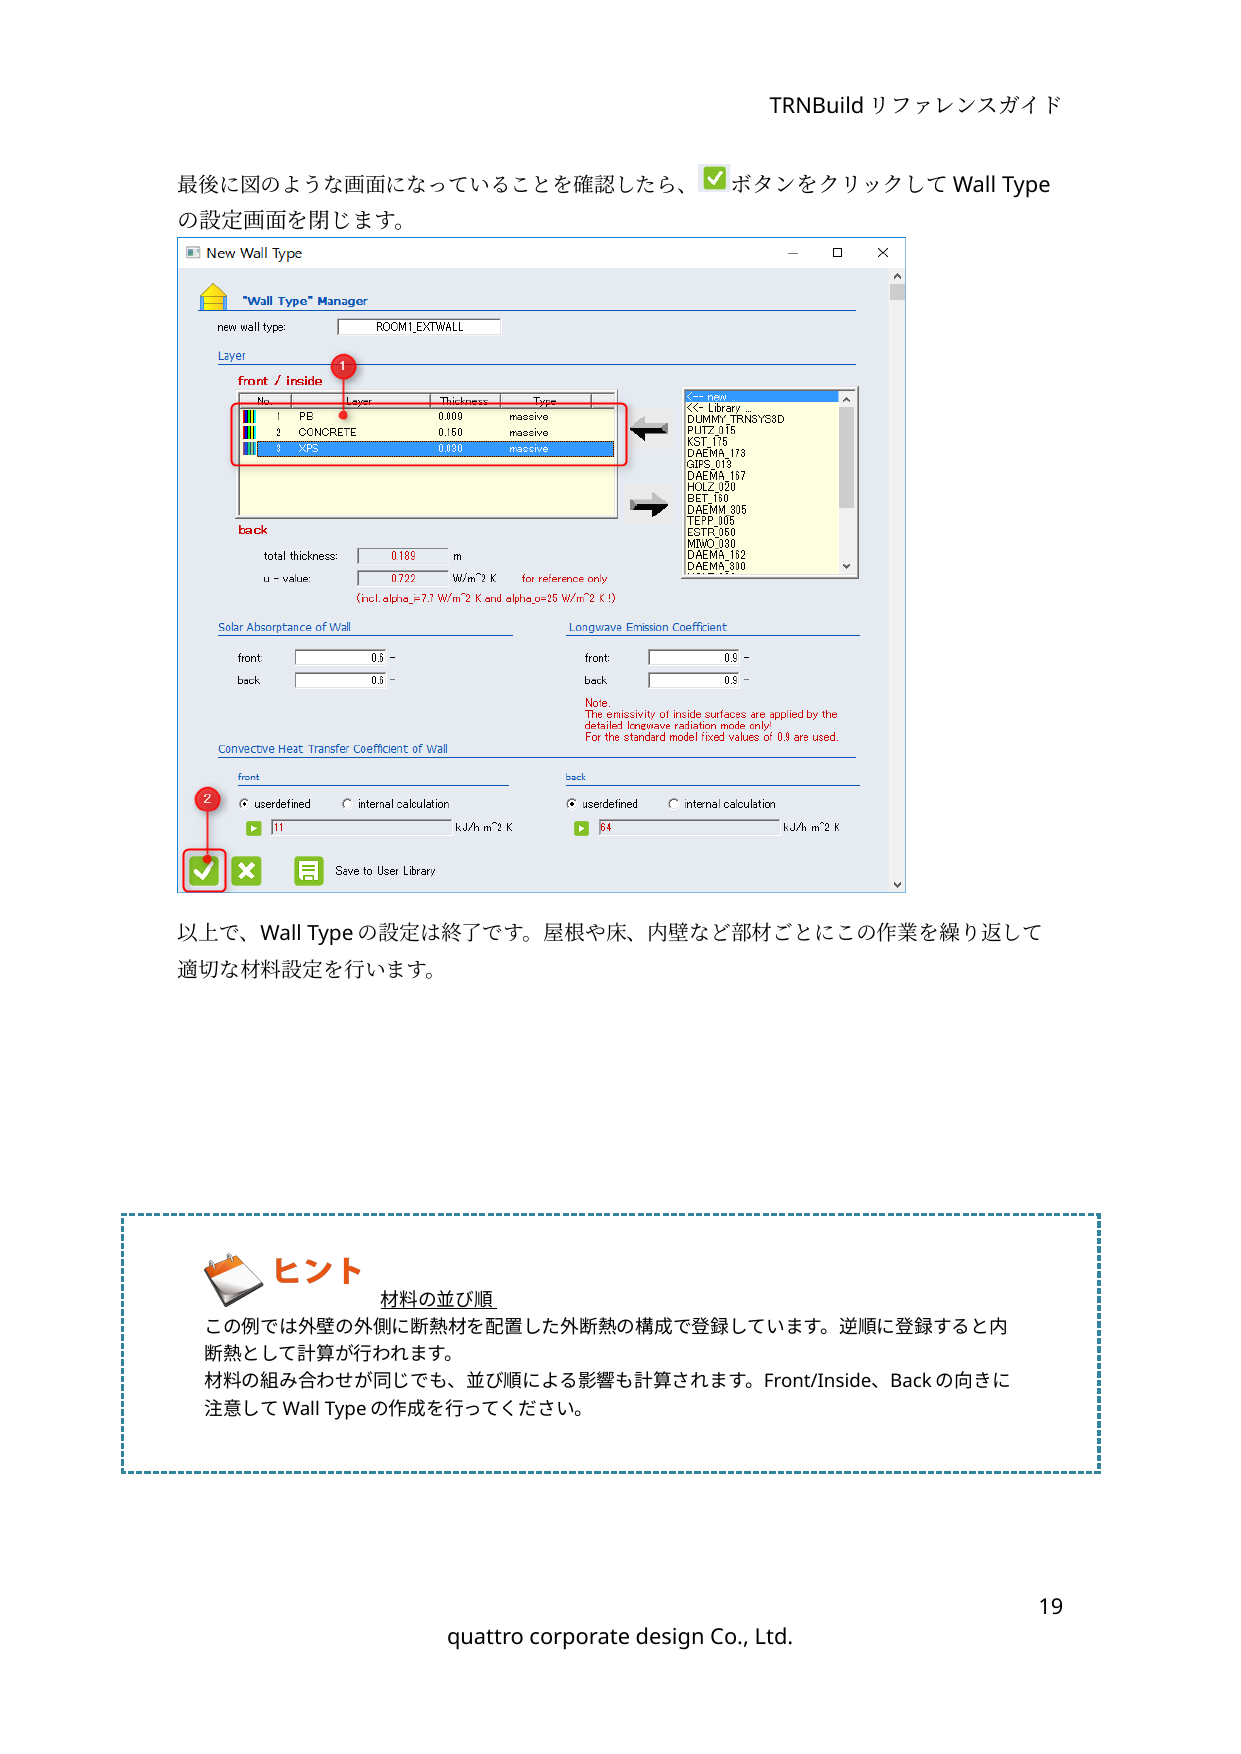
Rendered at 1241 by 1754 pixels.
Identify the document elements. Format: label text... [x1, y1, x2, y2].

picture [698, 164, 731, 192]
picture [204, 1245, 381, 1307]
text 材料の組み合わせが同じでも、並び順による影響も計算されます。Front/Inside、Backの向きに注意してWall Typeの作成を行ってください。 [189, 1366, 1032, 1435]
picture [177, 238, 906, 893]
text この例では外壁の外側に断熱材を配置した外断熱の構成で登録しています。逆順に登録すると内断熱として計算が行われます。 [189, 1312, 1032, 1366]
text 材料の並び順 [189, 1231, 1032, 1312]
text 以上で、Wall Typeの設定は終了です。屋根や床、内壁など部材ごとにこの作業を繰り返して適切な材料設定を行います。 [177, 913, 1063, 988]
text 最後に図のような画面になっていることを確認したら、ボタンをクリックしてWall Typeの設定画面を閉じます。 [177, 163, 1063, 238]
